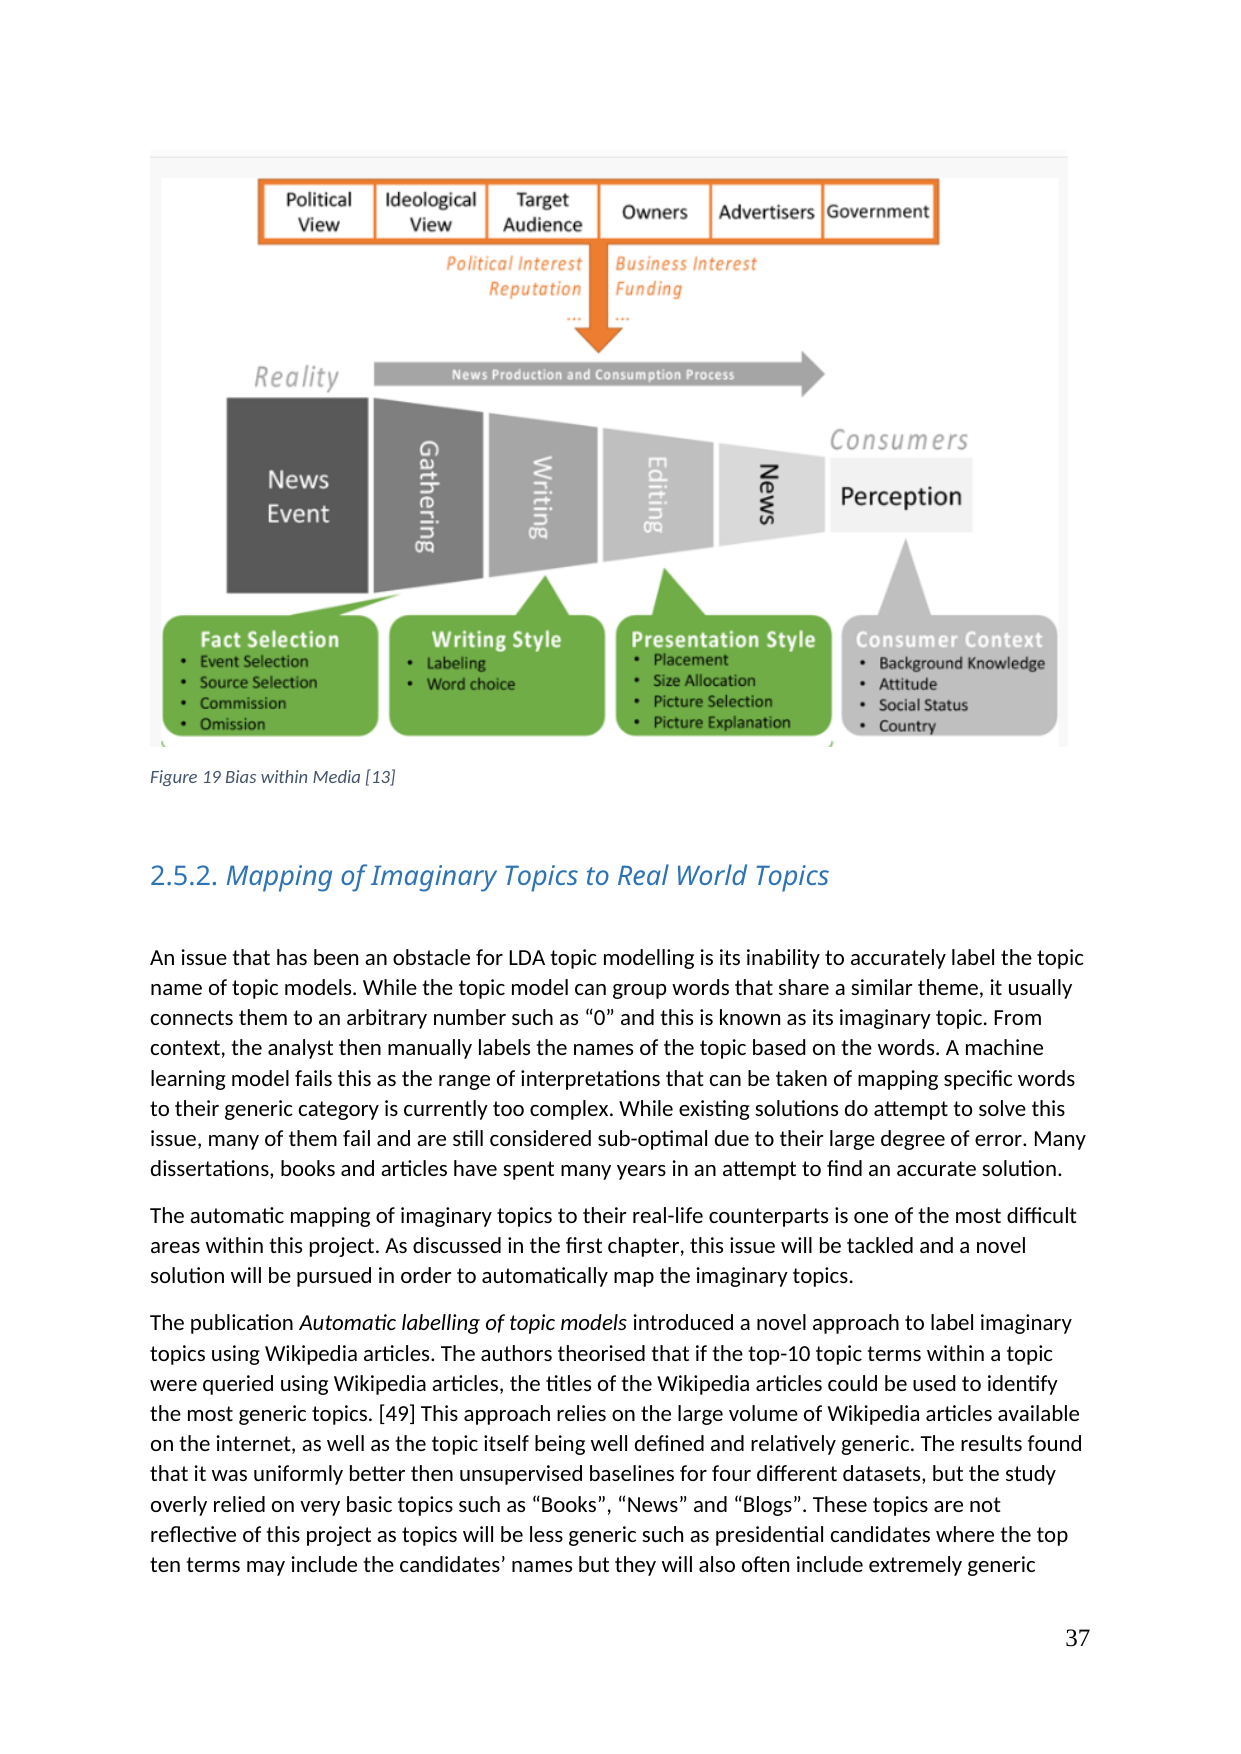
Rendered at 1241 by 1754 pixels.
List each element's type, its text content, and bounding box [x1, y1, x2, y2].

text An issue that has been an obstacle for LDA topic modelling is its inability to accurately label the topic name of topic models. While the topic model can group words that share a similar theme, it usually connects them to an arbitrary number such as “0” and this is known as its imaginary topic. From context, the analyst then manually labels the names of the topic based on the words. A machine learning model fails this as the range of interpretations that can be taken of mapping specific words to their generic category is currently too complex. While existing solutions do attempt to solve this issue, many of them fail and are still considered sub-optimal due to their large degree of error. Many dissertations, books and articles have spent many years in an attempt to find an accurate solution. [150, 943, 1090, 1182]
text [150, 1308, 1090, 1578]
picture [150, 150, 1068, 747]
text The automatic mapping of imaginary topics to their real-life counterparts is one of the most difficult areas within this project. As discussed in the first chapter, this issue will be tackled and a novel solution will be pursued in order to automatically map the imaginary topics. [150, 1201, 1090, 1290]
subtitle 2.5.2. Mapping of Imaginary Topics to Real World Topics [150, 856, 1090, 893]
